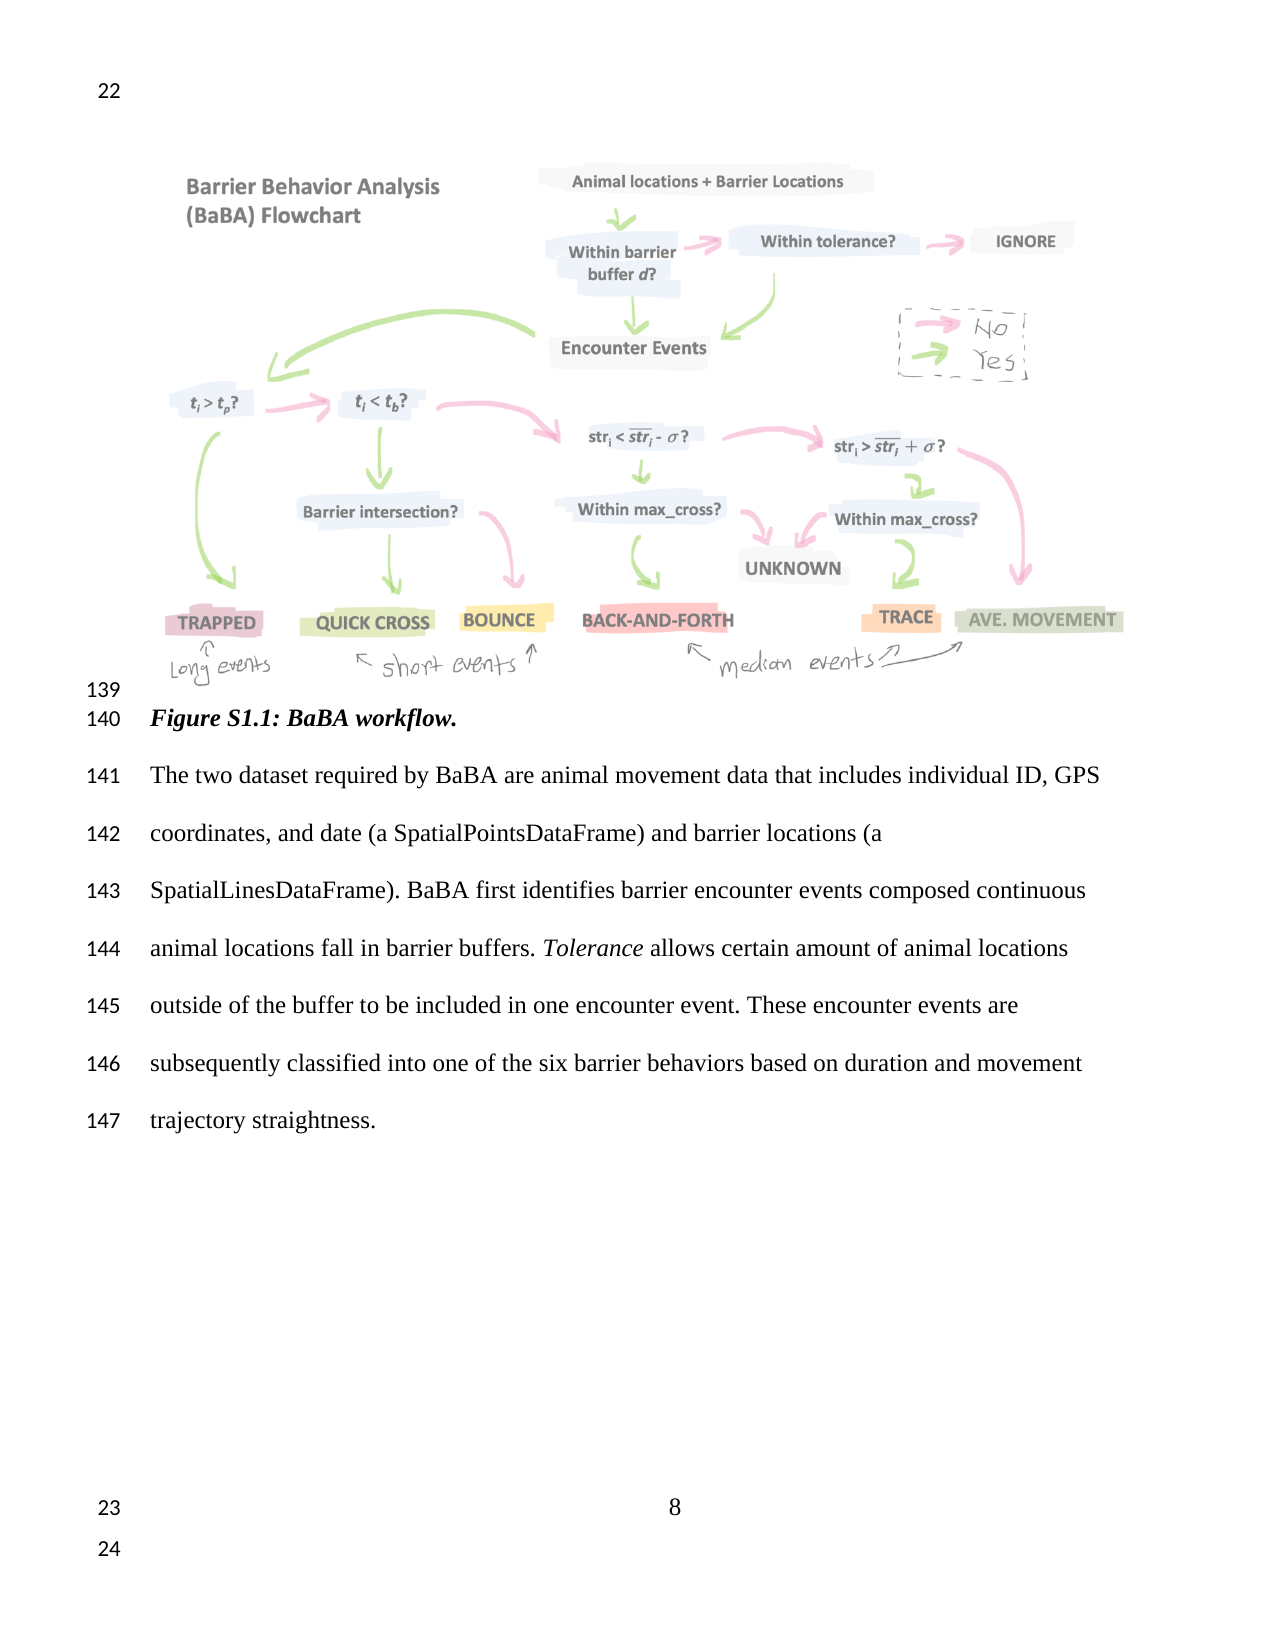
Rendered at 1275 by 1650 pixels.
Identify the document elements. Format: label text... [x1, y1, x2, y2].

subtitle Figure S1.1: BaBA workflow. [150, 703, 1125, 732]
picture [150, 150, 1125, 698]
text The two dataset required by BaBA are animal movement data that includes individual ID, GPS coordinates, and date (a SpatialPointsDataFrame) and barrier locations (a SpatialLinesDataFrame). BaBA first identifies barrier encounter events composed continuous animal locations fall in barrier buffers. Tolerance allows certain amount of animal locations outside of the buffer to be included in one encounter event. These encounter events are subsequently classified into one of the six barrier behaviors based on duration and movement trajectory straightness. [150, 760, 1125, 1134]
